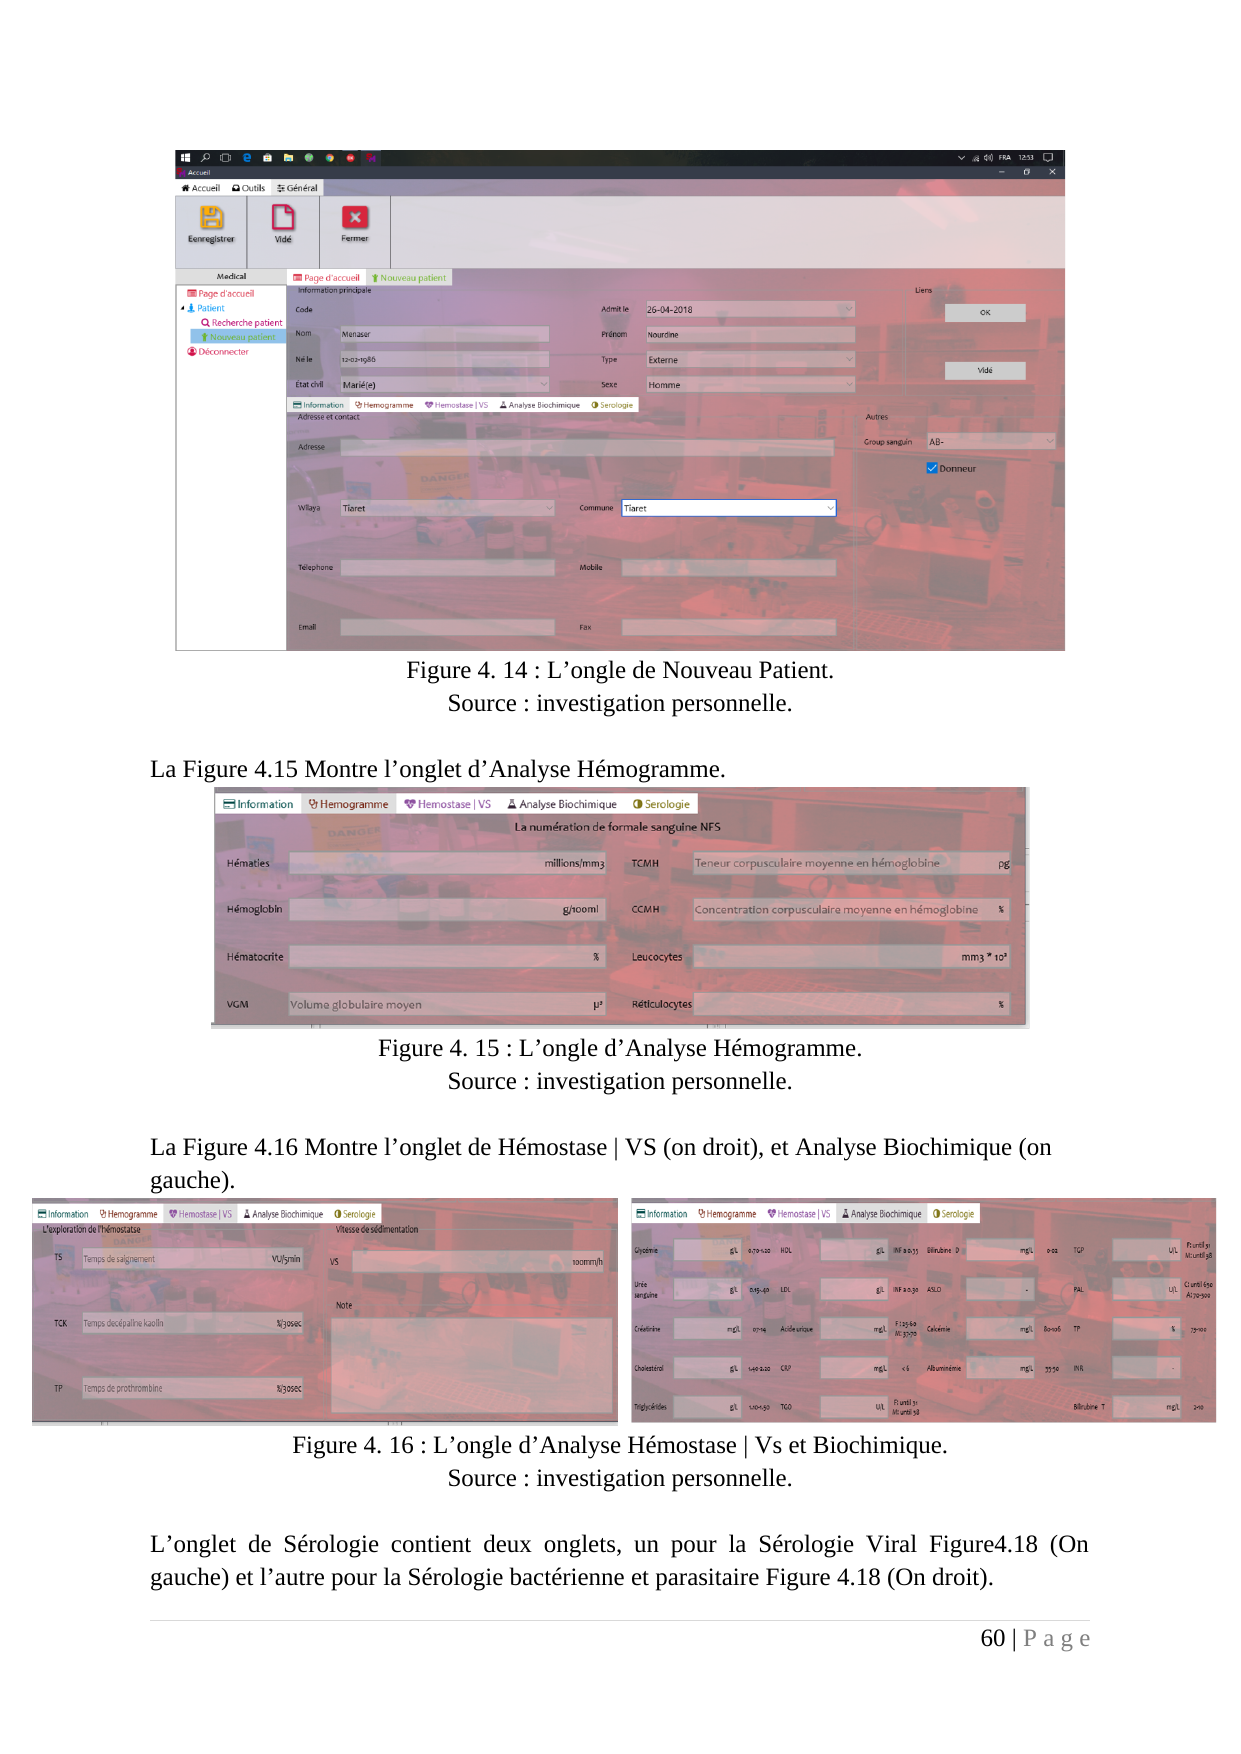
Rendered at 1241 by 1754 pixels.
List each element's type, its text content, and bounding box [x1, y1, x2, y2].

text La Figure 4.15 Montre l’onglet d’Analyse Hémogramme. [150, 754, 1090, 782]
text Source : investigation personnelle. [150, 1066, 1090, 1094]
picture [210, 786, 1030, 1029]
text Source : investigation personnelle. [150, 688, 1090, 716]
text L’onglet de Sérologie contient deux onglets, un pour la Sérologie Viral Figure4.18 (On gauche) et l’autre pour la Sérologie bactérienne et parasitaire Figure 4.18 (On droit). [150, 1529, 1090, 1591]
picture [31, 1197, 1217, 1426]
picture [175, 150, 1065, 651]
text La Figure 4.16 Montre l’onglet de Hémostase | VS (on droit), et Analyse Biochimique (on gauche). [150, 1132, 1090, 1194]
text Source : investigation personnelle. [150, 1463, 1090, 1492]
